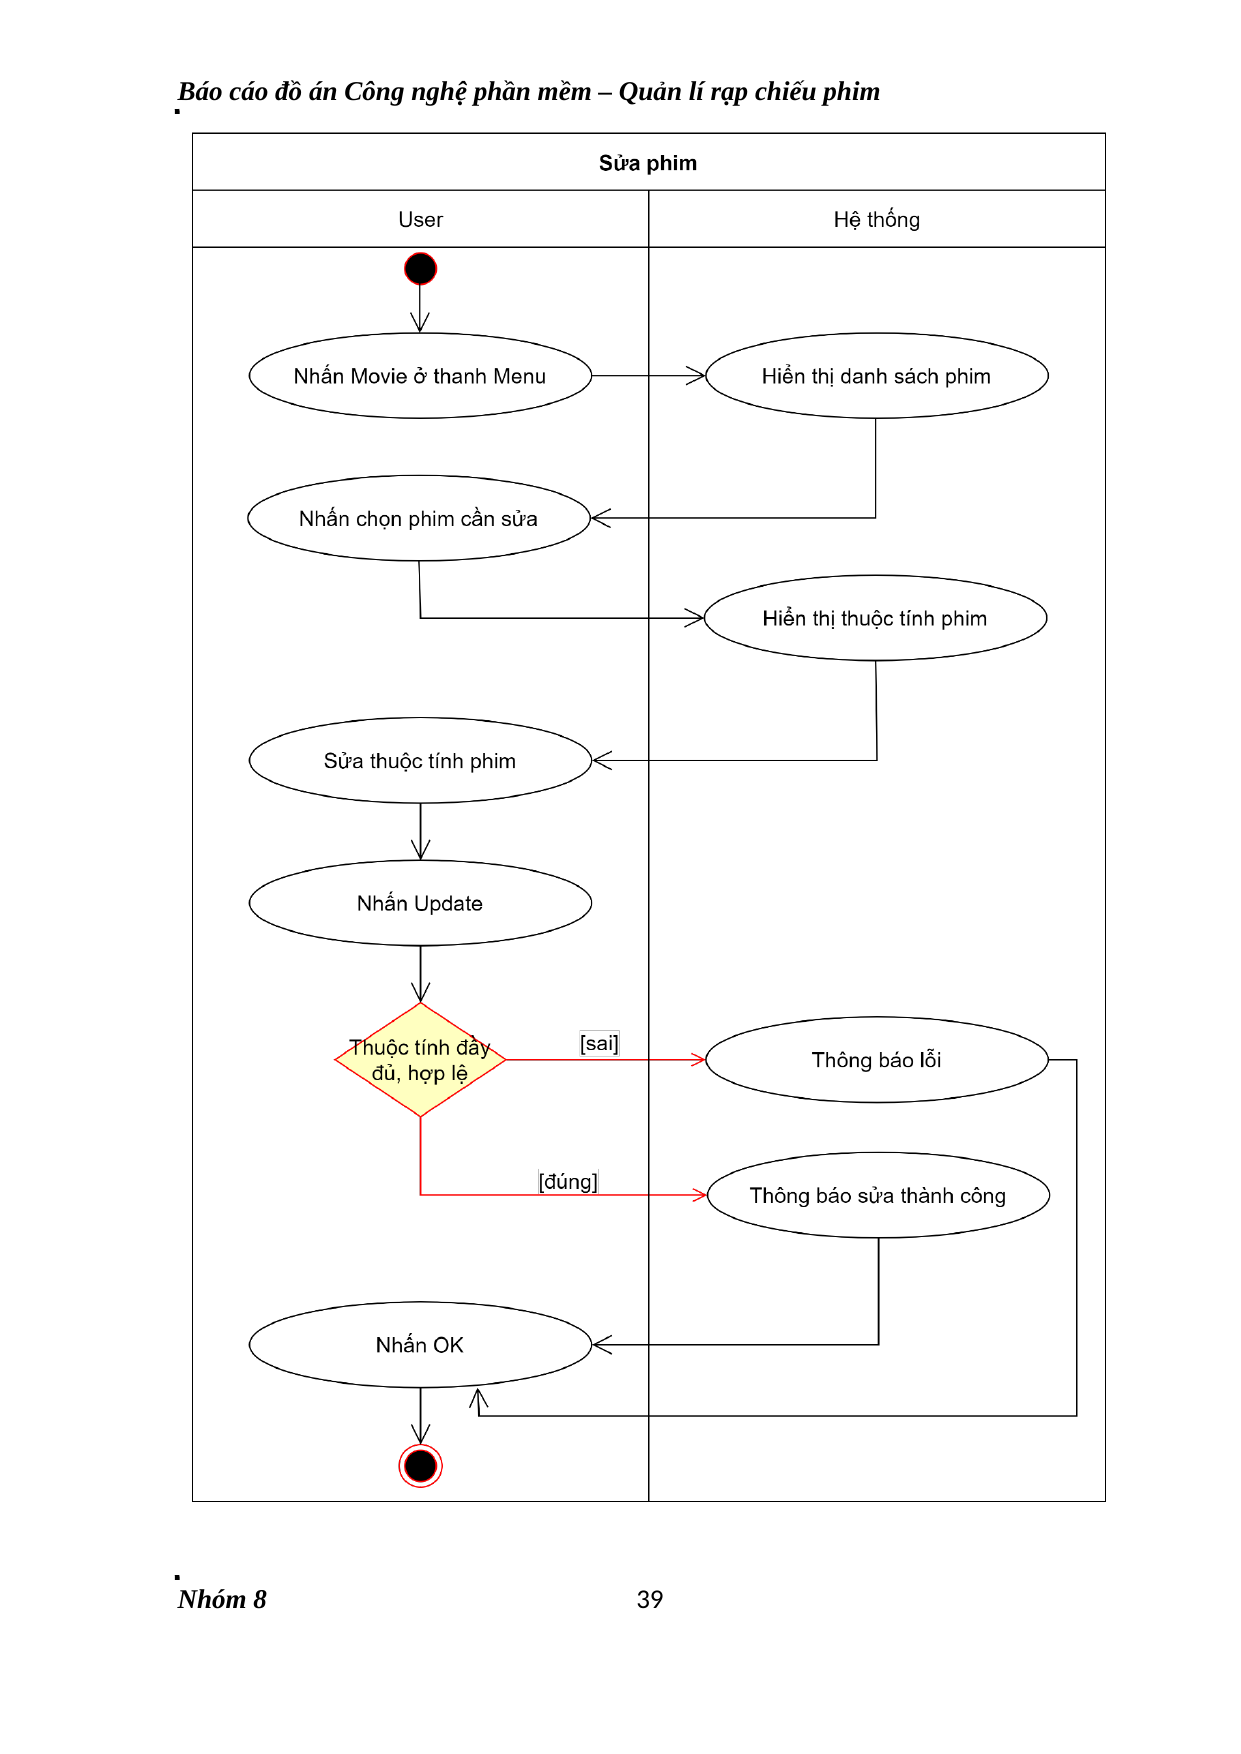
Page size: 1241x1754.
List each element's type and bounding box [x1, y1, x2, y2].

picture [177, 118, 1123, 1519]
